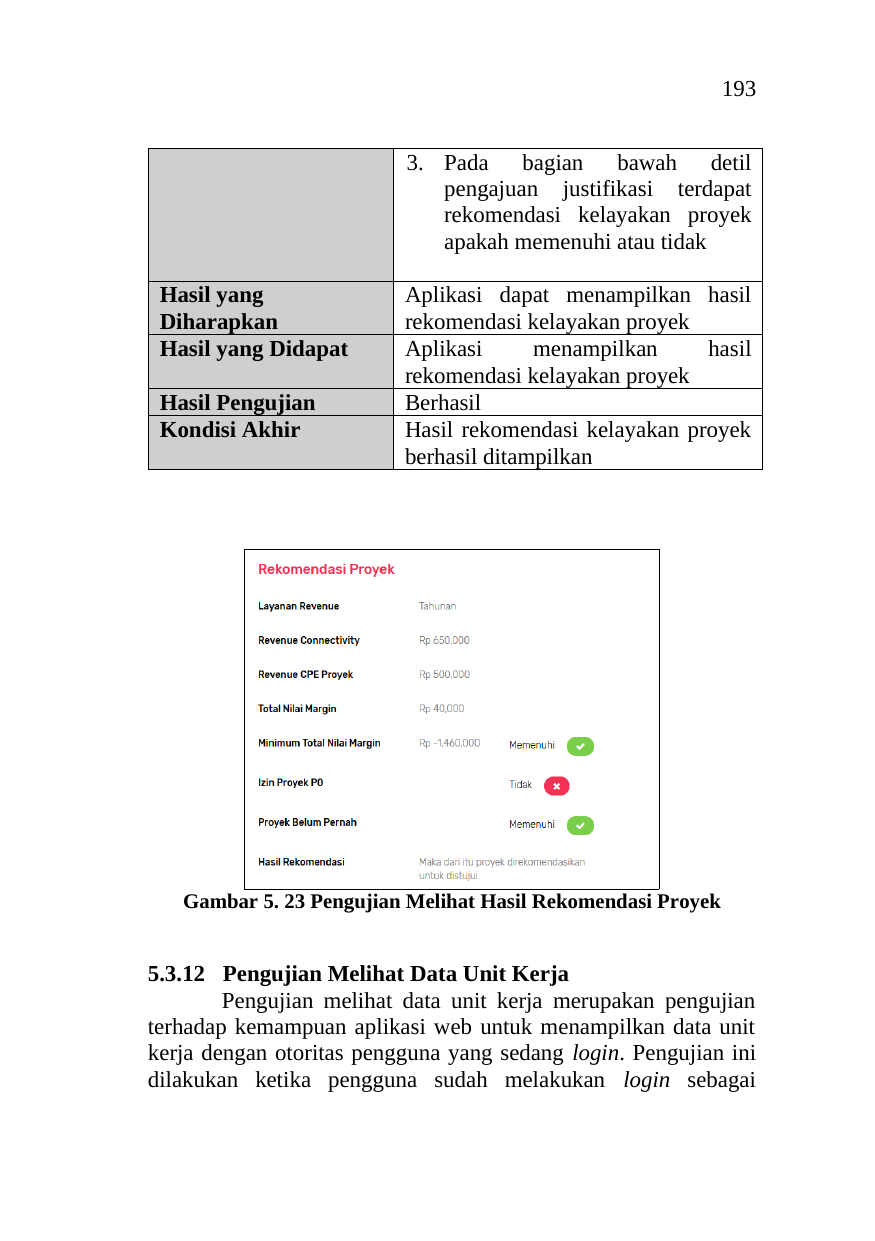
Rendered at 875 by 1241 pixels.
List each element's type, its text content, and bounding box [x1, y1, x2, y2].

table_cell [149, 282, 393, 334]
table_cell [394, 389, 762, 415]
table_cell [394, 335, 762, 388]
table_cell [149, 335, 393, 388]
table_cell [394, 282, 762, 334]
subtitle Pengujian Melihat Data Unit Kerja [148, 960, 756, 987]
picture [245, 550, 659, 889]
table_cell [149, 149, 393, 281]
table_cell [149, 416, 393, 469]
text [148, 987, 756, 1092]
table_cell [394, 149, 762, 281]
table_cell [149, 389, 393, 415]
text Gambar 5. 23 Pengujian Melihat Hasil Rekomendasi Proyek [148, 889, 756, 913]
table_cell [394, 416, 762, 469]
